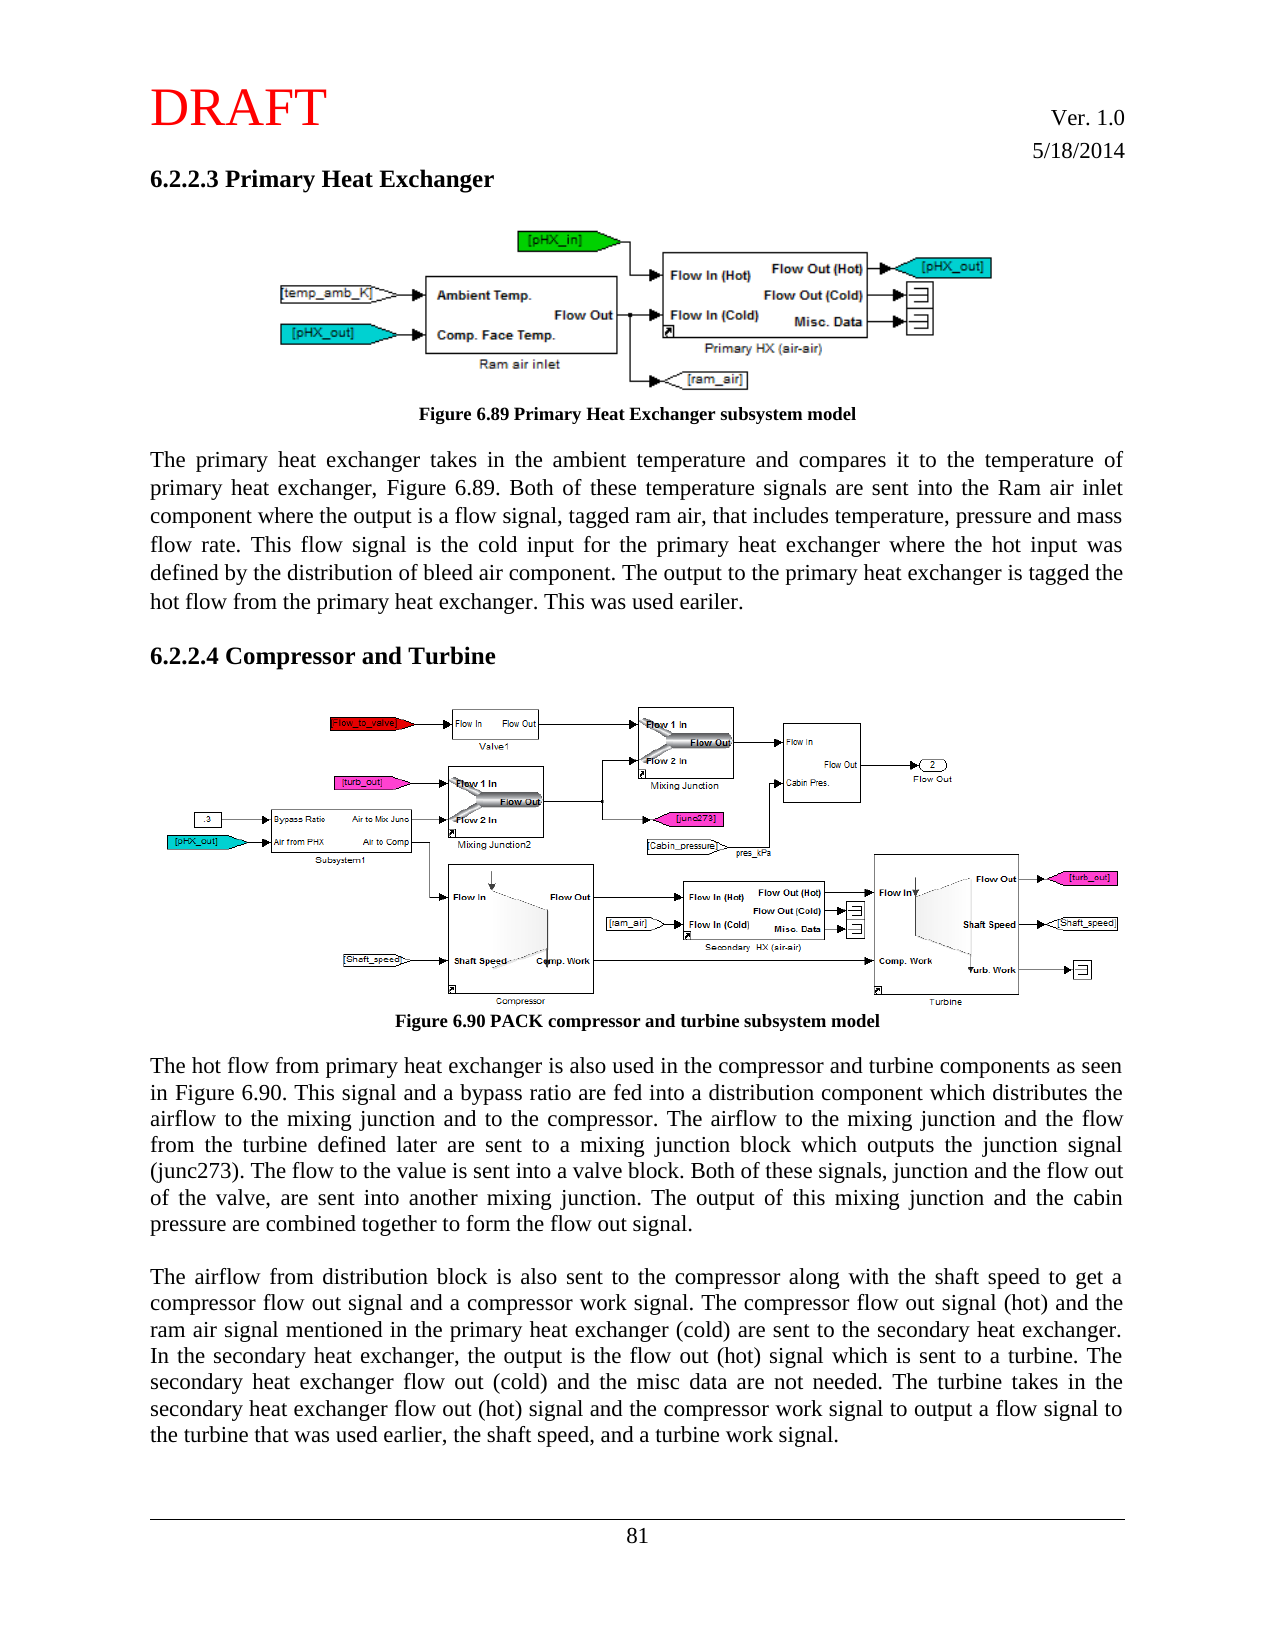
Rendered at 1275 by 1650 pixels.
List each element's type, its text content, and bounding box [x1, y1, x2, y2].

picture [266, 223, 1009, 402]
text The airflow from distribution block is also sent to the compressor along with the shaft speed to get a compressor flow out signal and a compressor work signal. The compressor flow out signal (hot) and the ram air signal mentioned in the primary heat exchanger (cold) are sent to the secondary heat exchanger. In the secondary heat exchanger, the output is the flow out (hot) signal which is sent to a turbine. The secondary heat exchanger flow out (cold) and the misc data are not needed. The turbine takes in the secondary heat exchanger flow out (hot) signal and the compressor work signal to output a flow signal to the turbine that was used earlier, the shaft speed, and a turbine work signal. [150, 1263, 1125, 1447]
subtitle Primary Heat Exchanger [150, 164, 1125, 192]
subtitle Compressor and Turbine [150, 641, 1125, 670]
picture [150, 700, 1125, 1010]
